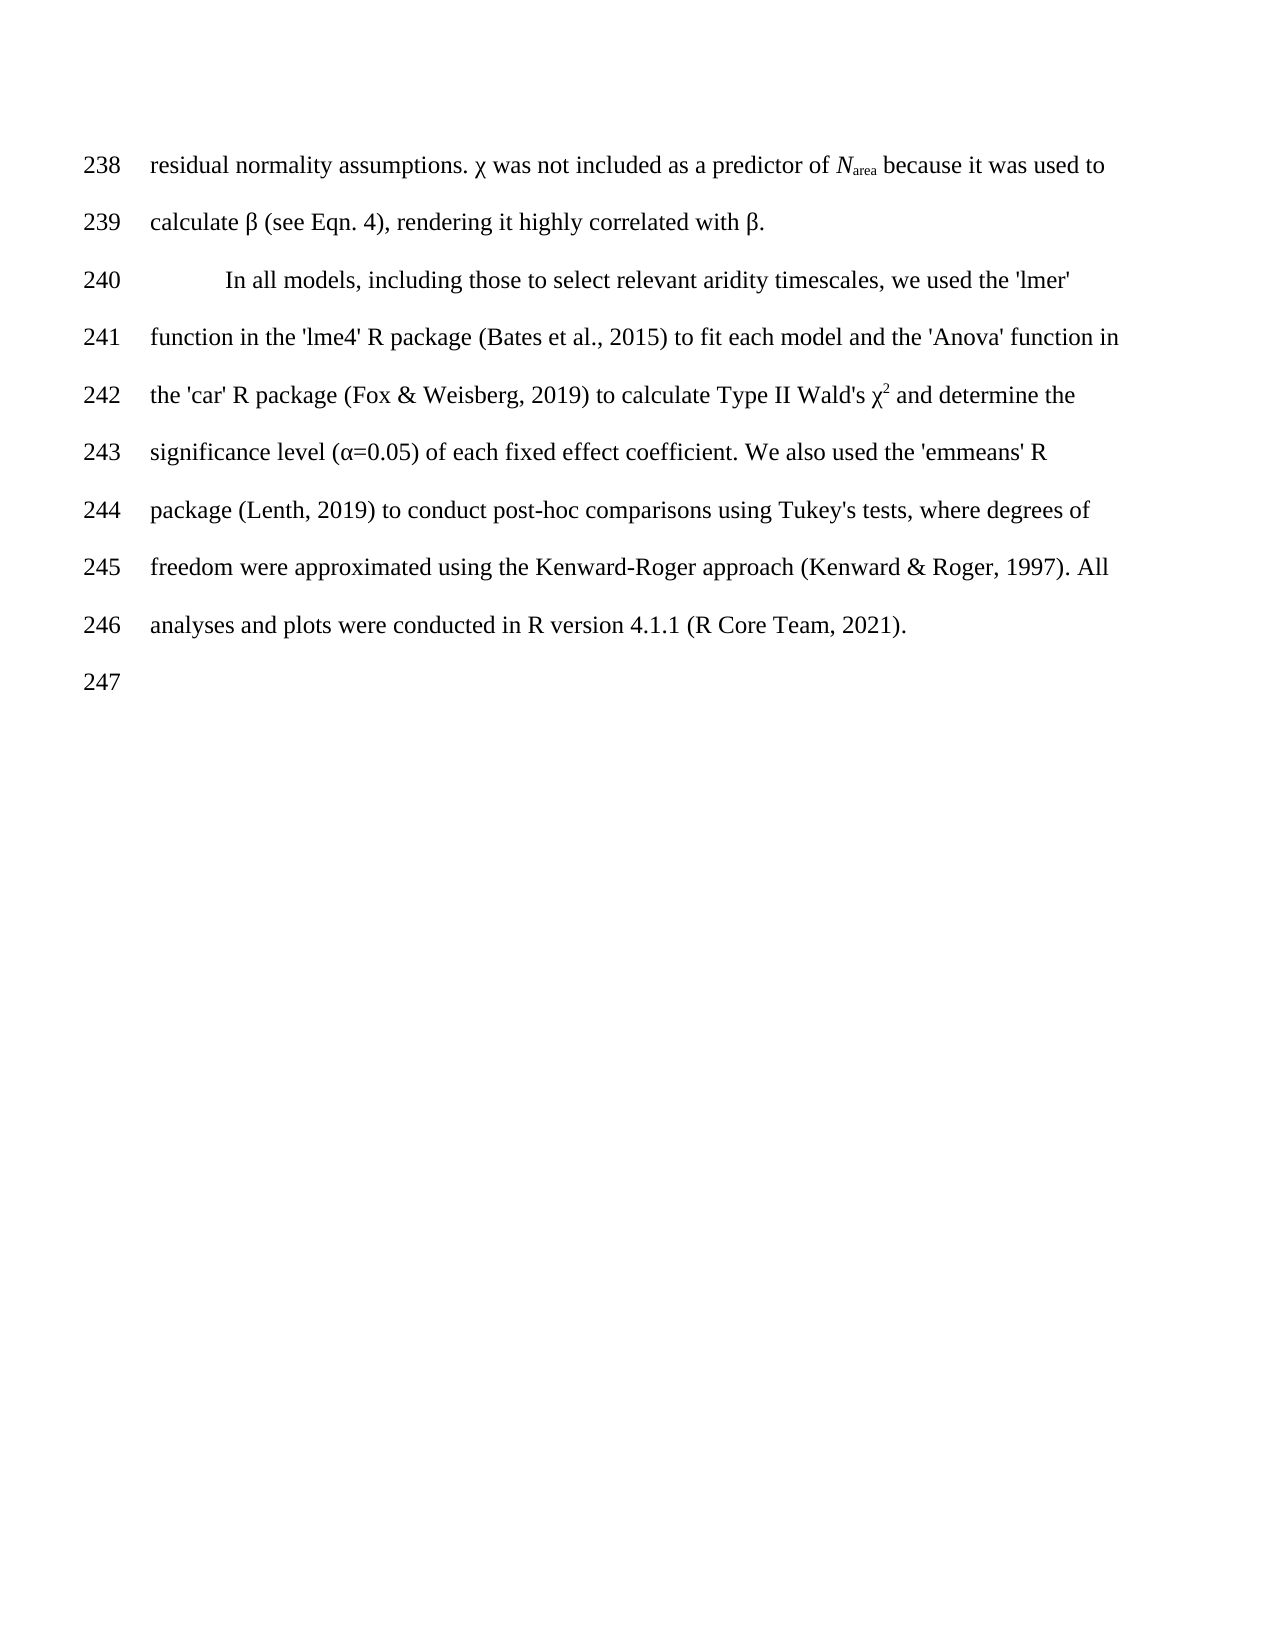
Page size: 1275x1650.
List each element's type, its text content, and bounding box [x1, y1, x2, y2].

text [150, 150, 1125, 236]
text In all models, including those to select relevant aridity timescales, we used the 'lmer' function in the 'lme4' R package (Bates et al., 2015) to fit each model and the 'Anova' function in the 'car' R package (Fox & Weisberg, 2019) to calculate Type II Wald's χ2 and determine the significance level (α=0.05) of each fixed effect coefficient. We also used the 'emmeans' R package (Lenth, 2019) to conduct post-hoc comparisons using Tukey's tests, where degrees of freedom were approximated using the Kenward-Roger approach (Kenward & Roger, 1997). All analyses and plots were conducted in R version 4.1.1 (R Core Team, 2021). [150, 265, 1125, 639]
